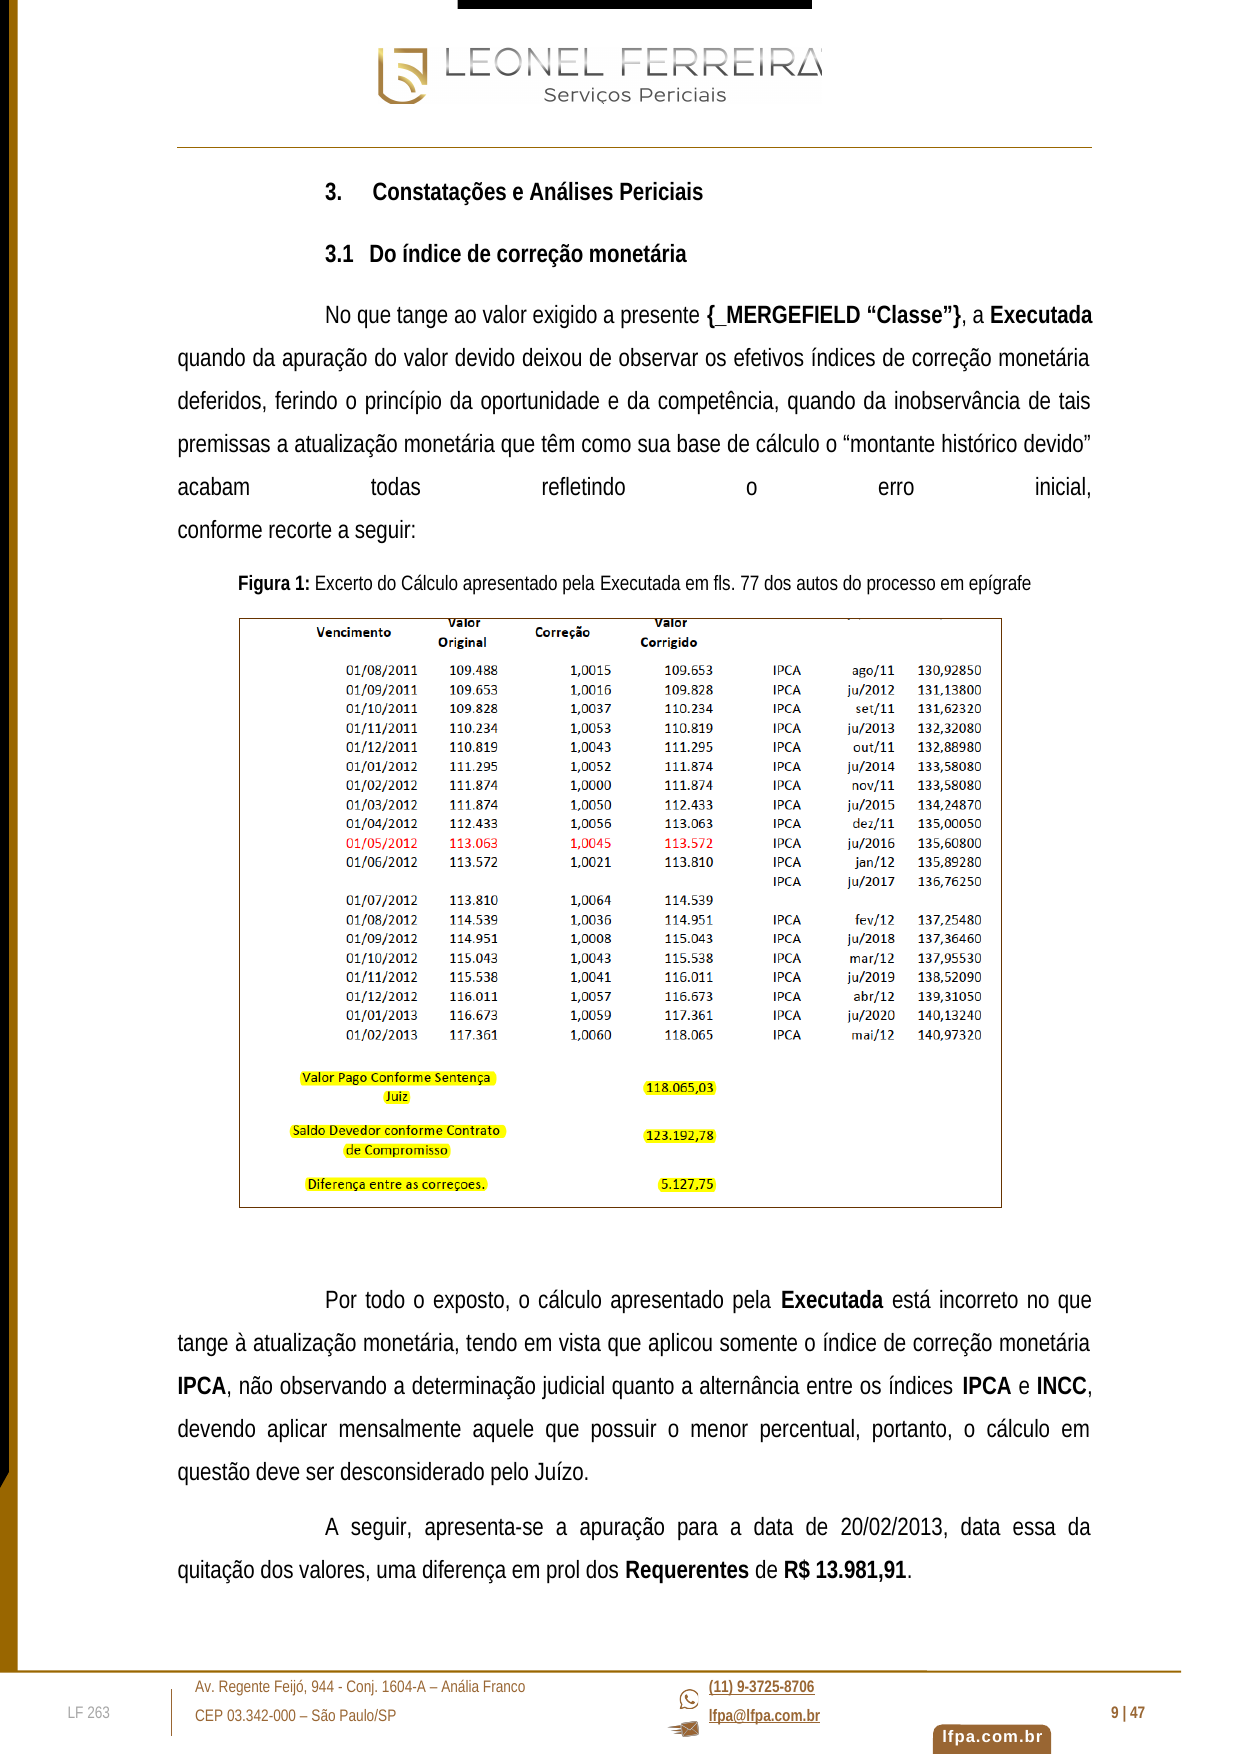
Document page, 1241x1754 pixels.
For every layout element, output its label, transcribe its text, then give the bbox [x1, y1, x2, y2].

picture [240, 619, 1001, 1207]
picture [667, 1721, 699, 1737]
text Por todo o exposto, o cálculo apresentado pela Executada está incorreto no que tange à atualização monetária, tendo em vista que aplicou somente o índice de correção monetária IPCA, não observando a determinação judicial quanto a alternância entre os índices IPCA e INCC, devendo aplicar mensalmente aquele que possuir o menor percentual, portanto, o cálculo em questão deve ser desconsiderado pelo Juízo. [177, 1285, 1092, 1328]
text Constatações e Análises Periciais [325, 177, 1092, 206]
picture [378, 47, 822, 104]
text No que tange ao valor exigido a presente {_MERGEFIELD “Classe”}, a Executada quando da apuração do valor devido deixou de observar os efetivos índices de correção monetária deferidos, ferindo o princípio da oportunidade e da competência, quando da inobservância de tais premissas a atualização monetária que têm como sua base de cálculo o “montante histórico devido” acabam todas refletindo o erro inicial, conforme recorte a seguir: [177, 301, 1092, 544]
text Por todo o exposto, o cálculo apresentado pela Executada está incorreto no que tange à atualização monetária, tendo em vista que aplicou somente o índice de correção monetária IPCA, não observando a determinação judicial quanto a alternância entre os índices IPCA e INCC, devendo aplicar mensalmente aquele que possuir o menor percentual, portanto, o cálculo em questão deve ser desconsiderado pelo Juízo. [177, 1442, 1092, 1485]
text Do índice de correção monetária [325, 239, 1092, 267]
text Por todo o exposto, o cálculo apresentado pela Executada está incorreto no que tange à atualização monetária, tendo em vista que aplicou somente o índice de correção monetária IPCA, não observando a determinação judicial quanto a alternância entre os índices IPCA e INCC, devendo aplicar mensalmente aquele que possuir o menor percentual, portanto, o cálculo em questão deve ser desconsiderado pelo Juízo. [177, 1357, 1092, 1414]
text A seguir, apresenta-se a apuração para a data de 20/02/2013, data essa da quitação dos valores, uma diferença em prol dos Requerentes de R$ 13.981,91. [177, 1512, 1092, 1584]
picture [679, 1689, 699, 1708]
